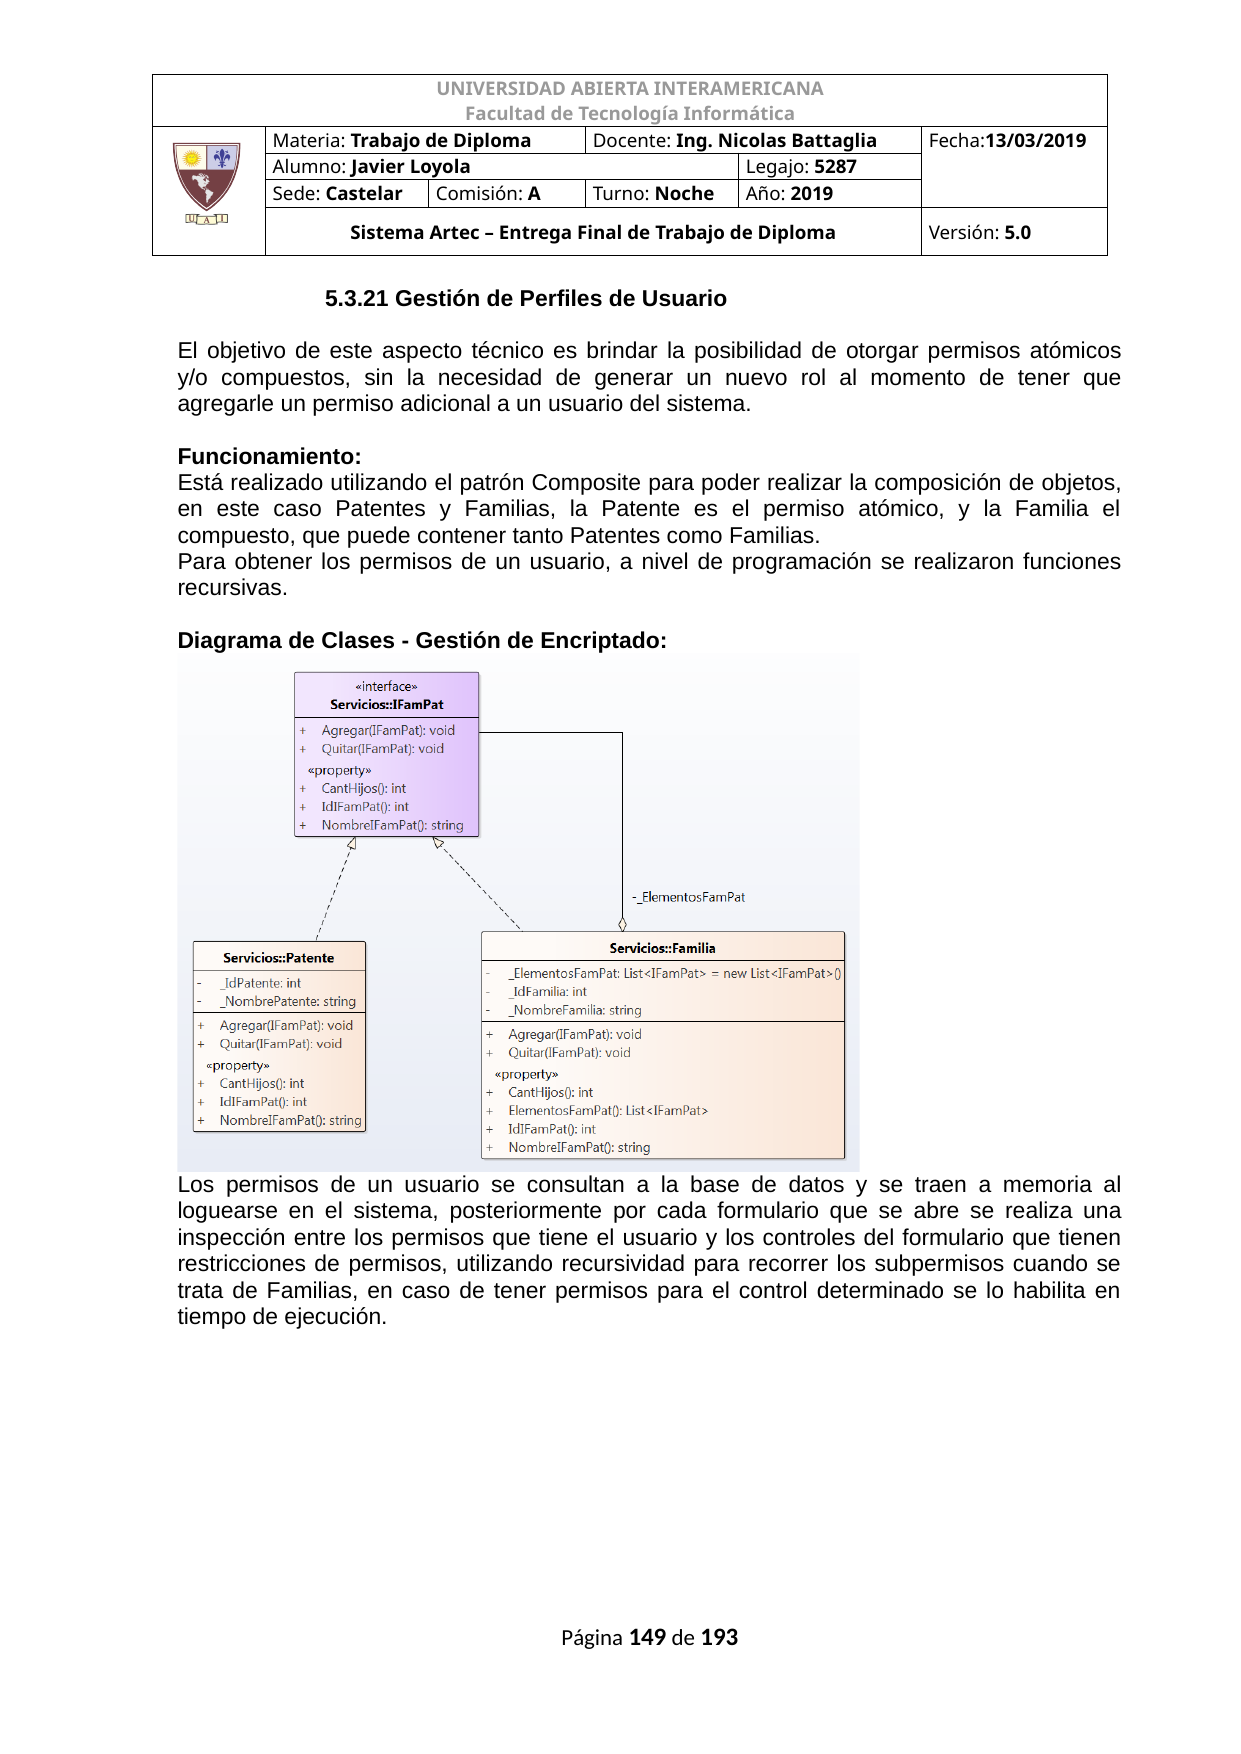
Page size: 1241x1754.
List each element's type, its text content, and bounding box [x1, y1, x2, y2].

text Para obtener los permisos de un usuario, a nivel de programación se realizaron funciones recursivas. [177, 548, 1122, 601]
picture [157, 136, 257, 228]
text Diagrama de Clases - Gestión de Encriptado: [177, 627, 1122, 653]
text Funcionamiento: [177, 443, 1122, 469]
text 5.3.21 Gestión de Perfiles de Usuario [325, 284, 1122, 311]
text El objetivo de este aspecto técnico es brindar la posibilidad de otorgar permisos atómicos y/o compuestos, sin la necesidad de generar un nuevo rol al momento de tener que agregarle un permiso adicional a un usuario del sistema. [177, 337, 1122, 416]
picture [177, 653, 860, 1172]
text Está realizado utilizando el patrón Composite para poder realizar la composición de objetos, en este caso Patentes y Familias, la Patente es el permiso atómico, y la Familia el compuesto, que puede contener tanto Patentes como Familias. [177, 469, 1122, 548]
text Los permisos de un usuario se consultan a la base de datos y se traen a memoria al loguearse en el sistema, posteriormente por cada formulario que se abre se realiza una inspección entre los permisos que tiene el usuario y los controles del formulario que tienen restricciones de permisos, utilizando recursividad para recorrer los subpermisos cuando se trata de Familias, en caso de tener permisos para el control determinado se lo habilita en tiempo de ejecución. [177, 1171, 1122, 1329]
